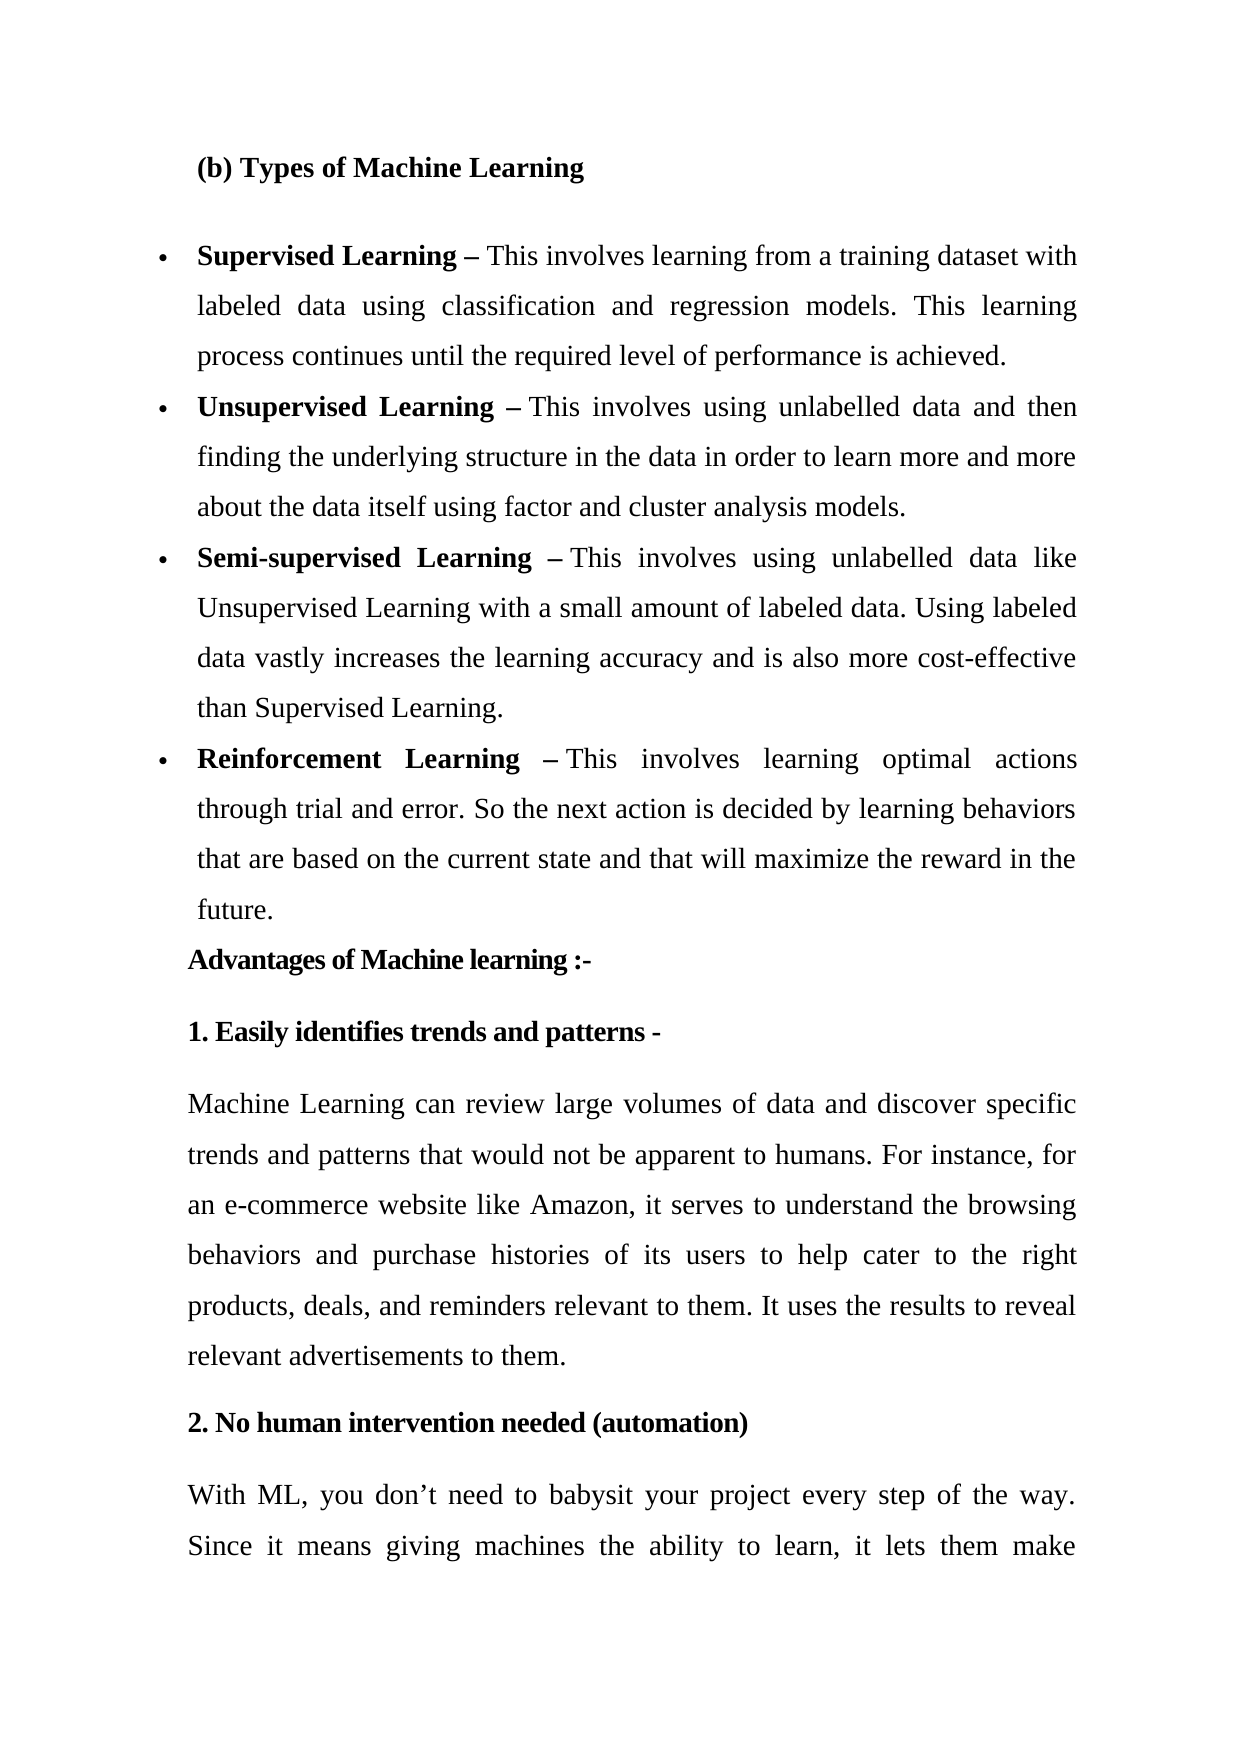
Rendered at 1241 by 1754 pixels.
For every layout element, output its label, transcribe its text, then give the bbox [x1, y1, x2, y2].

subtitle 2. No human intervention needed (automation) [187, 1405, 1090, 1439]
list Supervised Learning – This involves learning from a training dataset with labeled data using classification and regression models. This learning process continues until the required level of performance is achieved. [159, 238, 1078, 372]
subtitle 1. Easily identifies trends and patterns - [187, 1014, 1090, 1048]
subtitle (b) Types of Machine Learning [197, 150, 1078, 183]
text Machine Learning can review large volumes of data and discover specific trends and patterns that would not be apparent to humans. For instance, for an e-commerce website like Amazon, it serves to understand the browsing behaviors and purchase histories of its users to help cater to the right products, deals, and reminders relevant to them. It uses the results to reveal relevant advertisements to them. [187, 1152, 1078, 1244]
list Semi-supervised Learning – This involves using unlabelled data like Unsupervised Learning with a small amount of labeled data. Using labeled data vastly increases the learning accuracy and is also more cost-effective than Supervised Learning. [159, 540, 1078, 724]
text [187, 1486, 1078, 1561]
text Machine Learning can review large volumes of data and discover specific trends and patterns that would not be apparent to humans. For instance, for an e-commerce website like Amazon, it serves to understand the browsing behaviors and purchase histories of its users to help cater to the right products, deals, and reminders relevant to them. It uses the results to reveal relevant advertisements to them. [187, 1087, 1078, 1151]
subtitle Advantages of Machine learning :- [187, 942, 1090, 976]
text Machine Learning can review large volumes of data and discover specific trends and patterns that would not be apparent to humans. For instance, for an e-commerce website like Amazon, it serves to understand the browsing behaviors and purchase histories of its users to help cater to the right products, deals, and reminders relevant to them. It uses the results to reveal relevant advertisements to them. [187, 1245, 1078, 1372]
list Reinforcement Learning – This involves learning optimal actions through trial and error. So the next action is decided by learning behaviors that are based on the current state and that will maximize the reward in the future. [159, 741, 1078, 925]
list Unsupervised Learning – This involves using unlabelled data and then finding the underlying structure in the data in order to learn more and more about the data itself using factor and cluster analysis models. [159, 389, 1078, 523]
